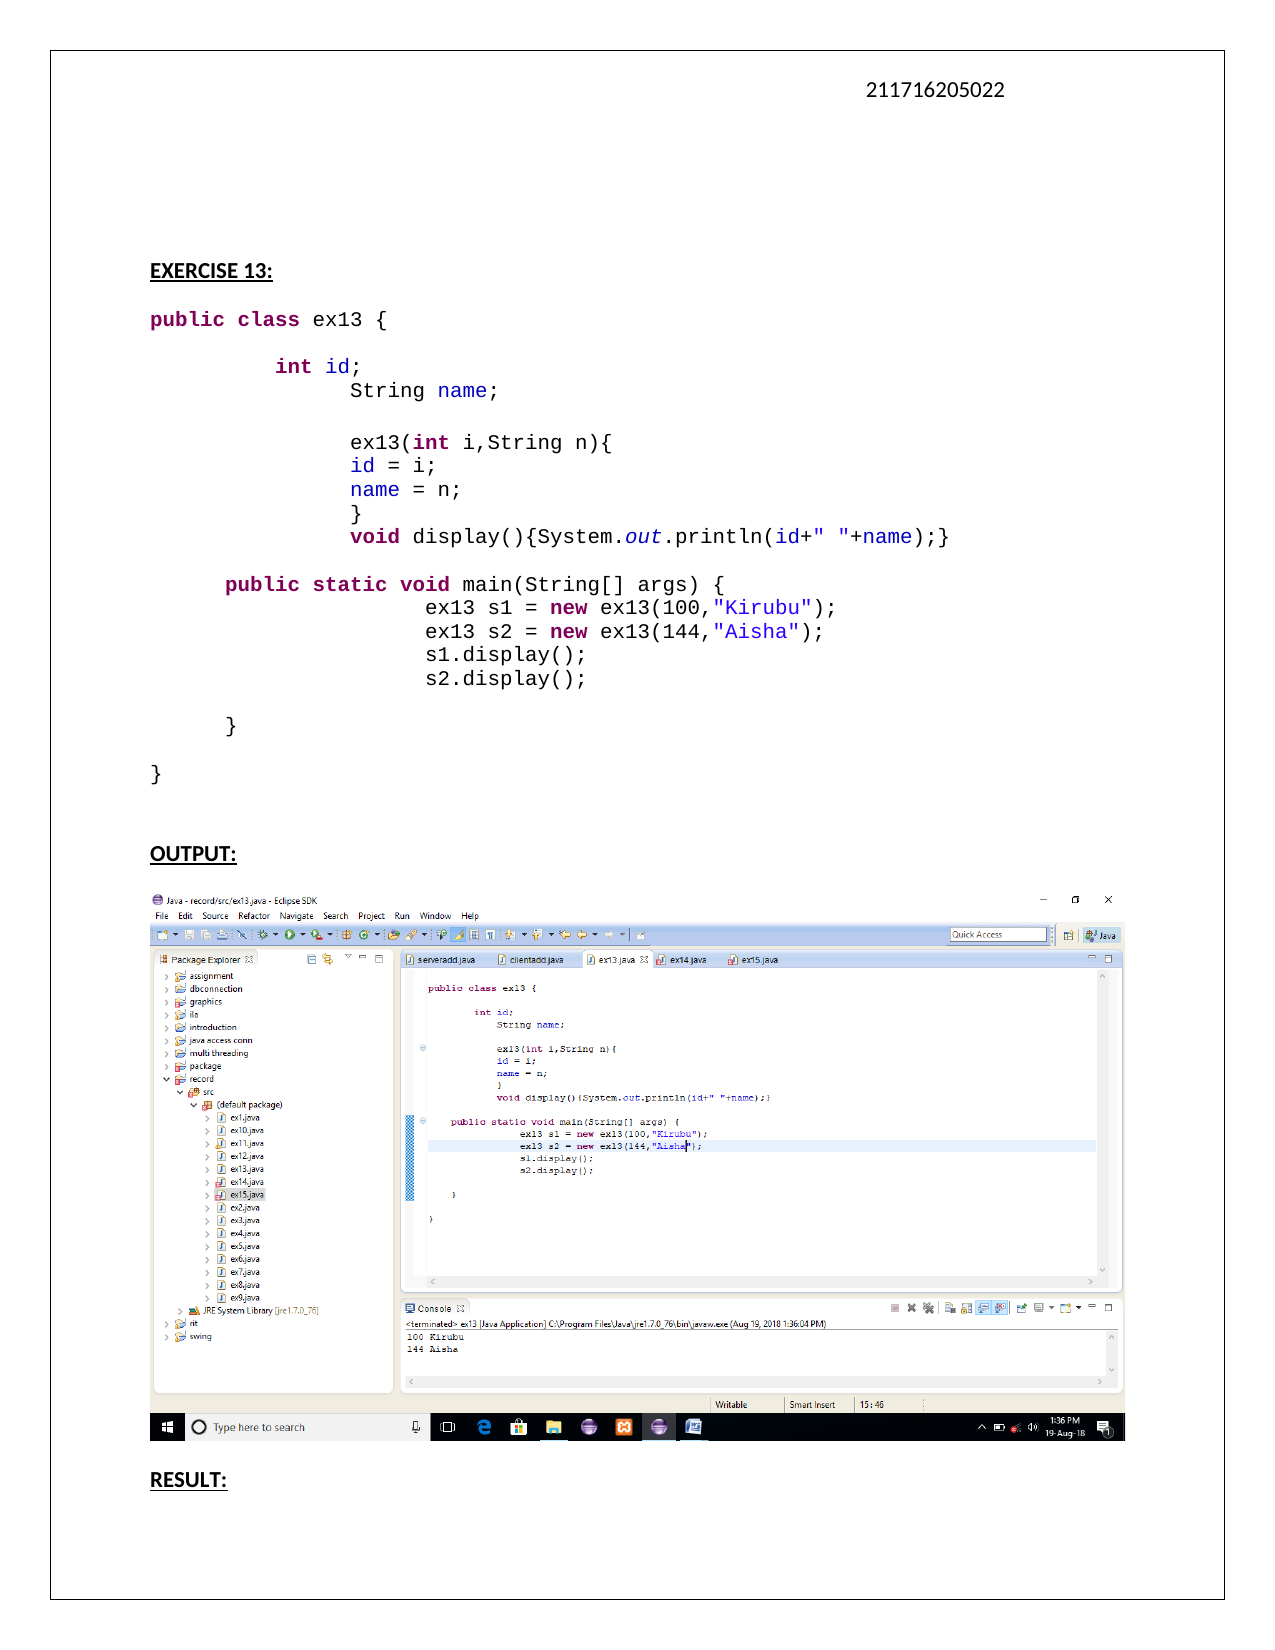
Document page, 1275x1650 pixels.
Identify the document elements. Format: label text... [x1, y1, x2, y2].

text public class ex13 { [150, 309, 1125, 333]
text OUTPUT: [150, 839, 1125, 867]
text s1.display(); [150, 644, 1125, 668]
text public static void main(String[] args) { [150, 573, 1125, 597]
text } [150, 503, 1125, 526]
text void display(){System.out.println(id+" "+name);} [150, 526, 1125, 550]
text String name; [150, 380, 1125, 404]
picture [150, 892, 1125, 1441]
text ex13 s1 = new ex13(100,"Kirubu"); [150, 597, 1125, 621]
text EXERCISE 13: [150, 256, 1125, 284]
text s2.display(); [150, 668, 1125, 692]
text int id; [150, 356, 1125, 380]
text ex13(int i,String n){ [150, 432, 1125, 455]
text id = i; [150, 455, 1125, 479]
text } [150, 763, 1125, 786]
text RESULT: [150, 1466, 1125, 1494]
text ex13 s2 = new ex13(144,"Aisha"); [150, 621, 1125, 644]
text } [150, 715, 1125, 739]
text name = n; [150, 479, 1125, 503]
